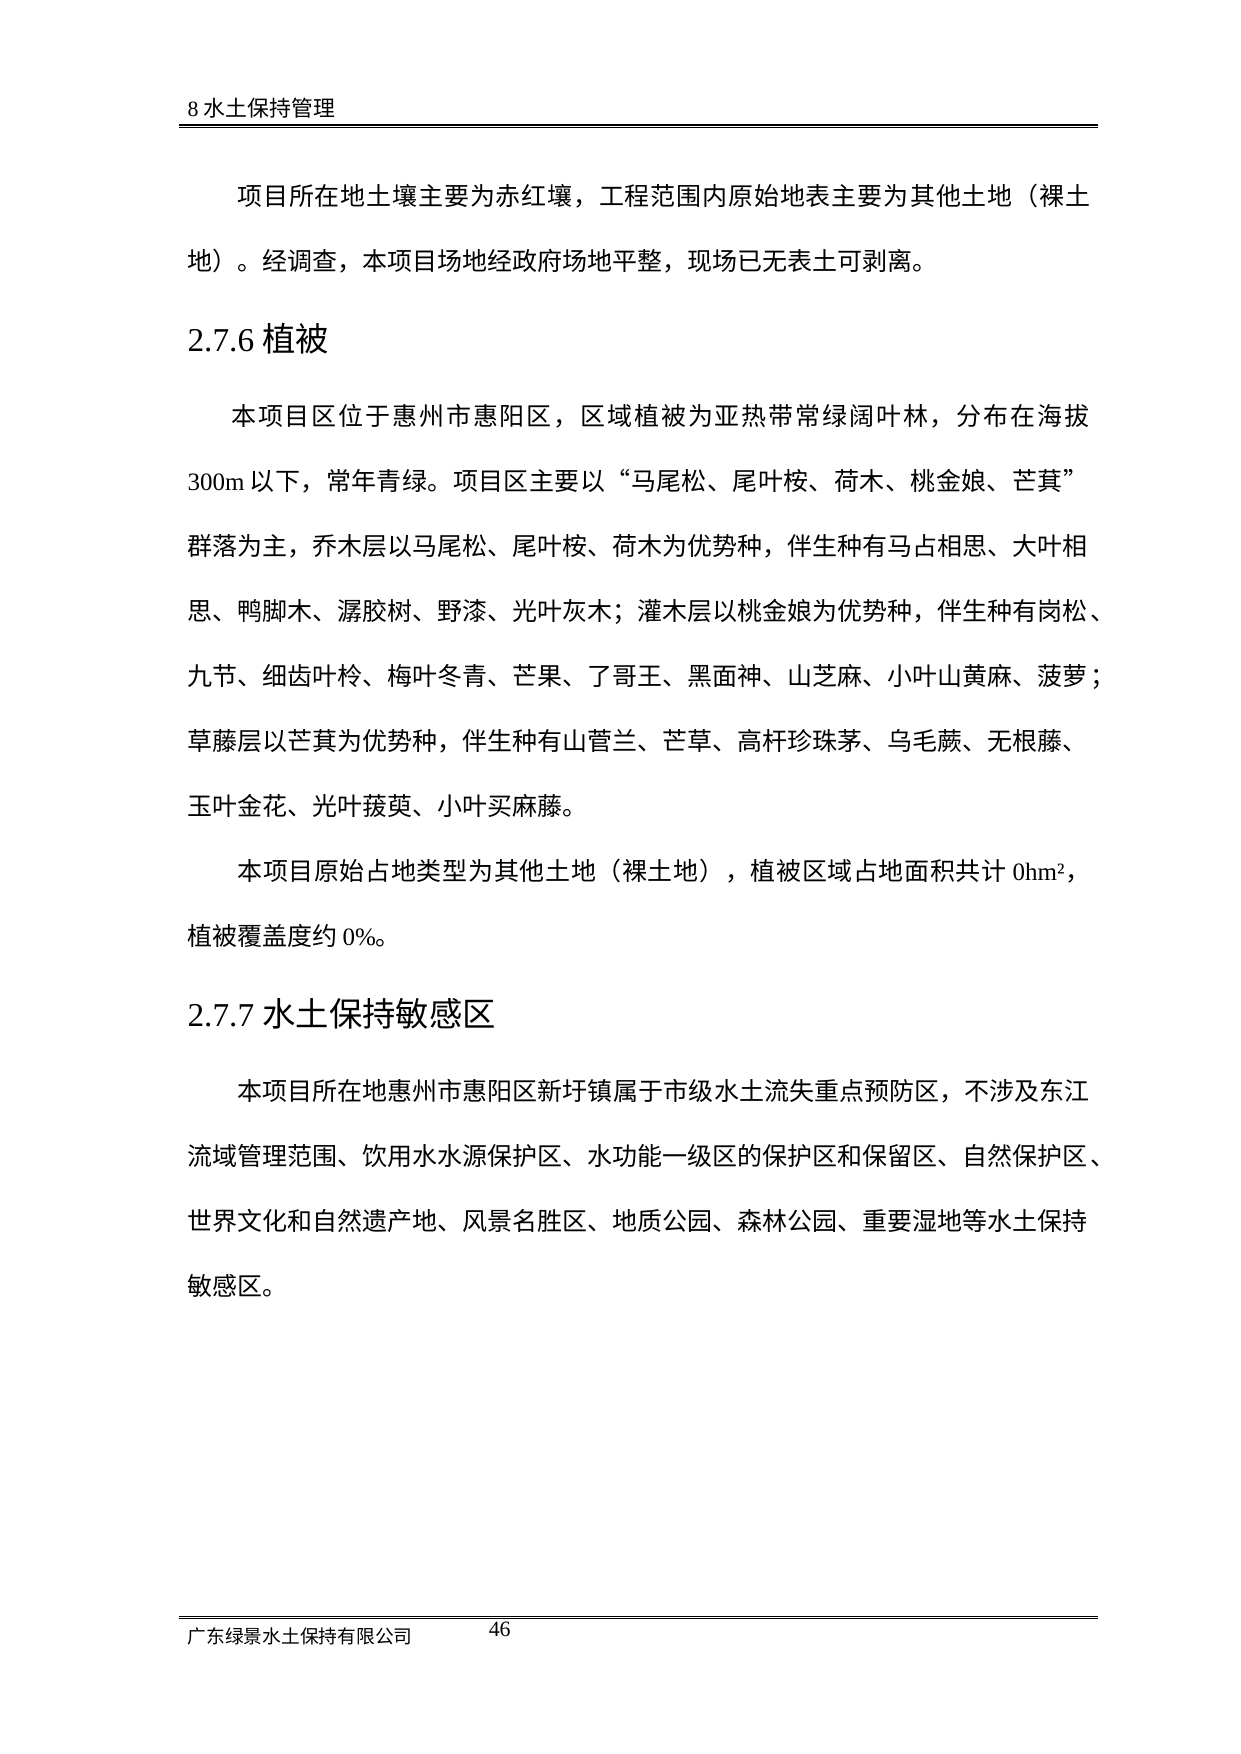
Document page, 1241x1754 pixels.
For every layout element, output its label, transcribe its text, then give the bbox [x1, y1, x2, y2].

subtitle 2.7.7 水土保持敏感区 [187, 979, 1090, 1044]
subtitle 2.7.6 植被 [187, 304, 1090, 369]
text 本项目区位于惠州市惠阳区，区域植被为亚热带常绿阔叶林，分布在海拔300m以下，常年青绿。项目区主要以“马尾松、尾叶桉、荷木、桃金娘、芒萁”群落为主，乔木层以马尾松、尾叶桉、荷木为优势种，伴生种有马占相思、大叶相思、鸭脚木、潺胶树、野漆、光叶灰木；灌木层以桃金娘为优势种，伴生种有岗松、九节、细齿叶柃、梅叶冬青、芒果、了哥王、黑面神、山芝麻、小叶山黄麻、菠萝；草藤层以芒萁为优势种，伴生种有山菅兰、芒草、高杆珍珠茅、乌毛蕨、无根藤、玉叶金花、光叶菝萸、小叶买麻藤。 [187, 382, 1090, 837]
text 本项目原始占地类型为其他土地（裸土地），植被区域占地面积共计0hm²，植被覆盖度约0%。 [187, 837, 1090, 967]
text 本项目所在地惠州市惠阳区新圩镇属于市级水土流失重点预防区，不涉及东江流域管理范围、饮用水水源保护区、水功能一级区的保护区和保留区、自然保护区、世界文化和自然遗产地、风景名胜区、地质公园、森林公园、重要湿地等水土保持敏感区。 [187, 1057, 1090, 1317]
text 项目所在地土壤主要为赤红壤，工程范围内原始地表主要为其他土地（裸土地）。经调查，本项目场地经政府场地平整，现场已无表土可剥离。 [187, 162, 1090, 292]
